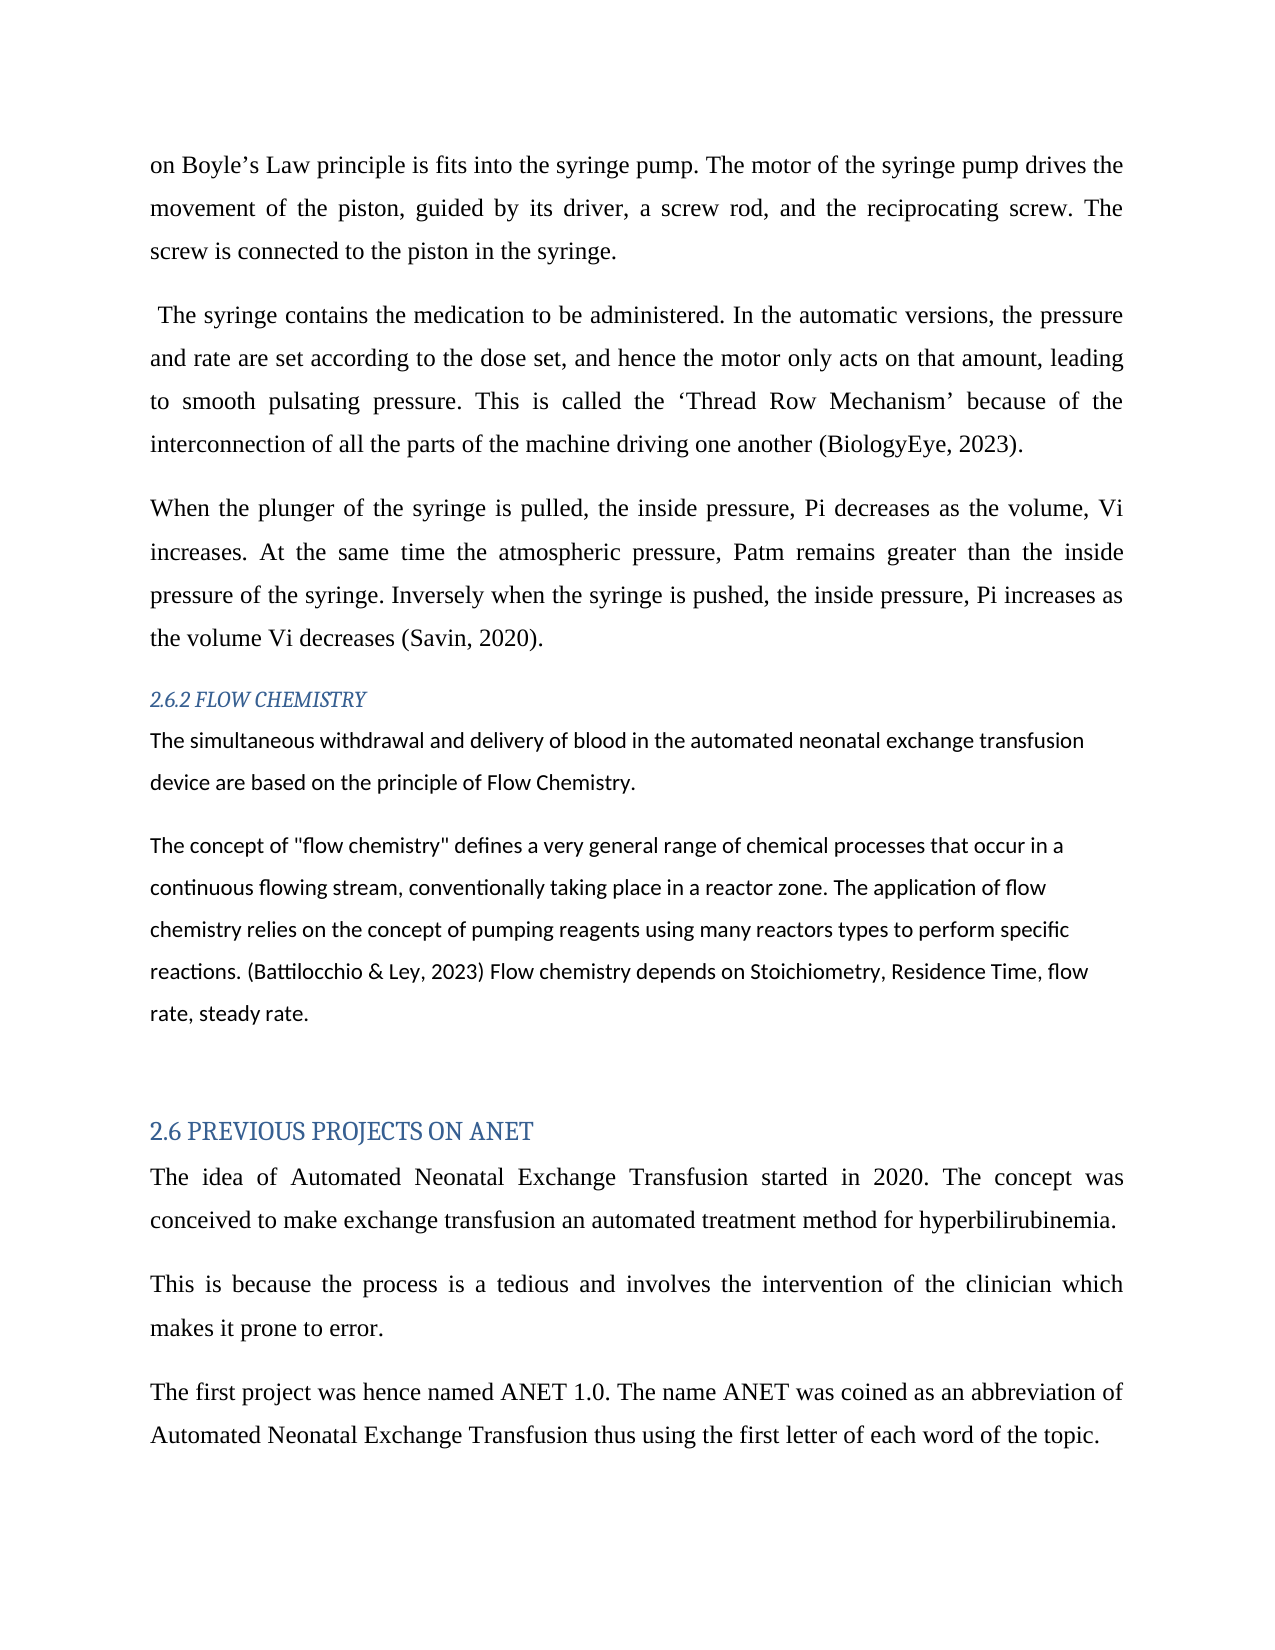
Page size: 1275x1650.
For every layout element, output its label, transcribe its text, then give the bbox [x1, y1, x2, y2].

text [150, 150, 1125, 265]
text The idea of Automated Neonatal Exchange Transfusion started in 2020. The concept was conceived to make exchange transfusion an automated treatment method for hyperbilirubinemia. [150, 1162, 1125, 1234]
subtitle 2.6 PREVIOUS PROJECTS ON ANET [150, 1116, 1125, 1147]
text The simultaneous withdrawal and delivery of blood in the automated neonatal exchange transfusion device are based on the principle of Flow Chemistry. [150, 726, 1125, 796]
text When the plunger of the syringe is pulled, the inside pressure, Pi decreases as the volume, Vi increases. At the same time the atmospheric pressure, Patm remains greater than the inside pressure of the syringe. Inversely when the syringe is pushed, the inside pressure, Pi increases as the volume Vi decreases (Savin, 2020). [150, 493, 1125, 652]
subtitle 2.6.2 FLOW CHEMISTRY [150, 687, 1125, 713]
text The concept of "flow chemistry" defines a very general range of chemical processes that occur in a continuous flowing stream, conventionally taking place in a reactor zone. The application of flow chemistry relies on the concept of pumping reagents using many reactors types to perform specific reactions. (Battilocchio & Ley, 2023) Flow chemistry depends on Stoichiometry, Residence Time, flow rate, steady rate. [150, 831, 1125, 1027]
text The first project was hence named ANET 1.0. The name ANET was coined as an abbreviation of Automated Neonatal Exchange Transfusion thus using the first letter of each word of the topic. [150, 1377, 1125, 1448]
text The syringe contains the medication to be administered. In the automatic versions, the pressure and rate are set according to the dose set, and hence the motor only acts on that amount, leading to smooth pulsating pressure. This is called the ‘Thread Row Mechanism’ because of the interconnection of all the parts of the machine driving one another (BiologyEye, 2023). [150, 300, 1125, 458]
text This is because the process is a tedious and involves the intervention of the clinician which makes it prone to error. [150, 1269, 1125, 1341]
